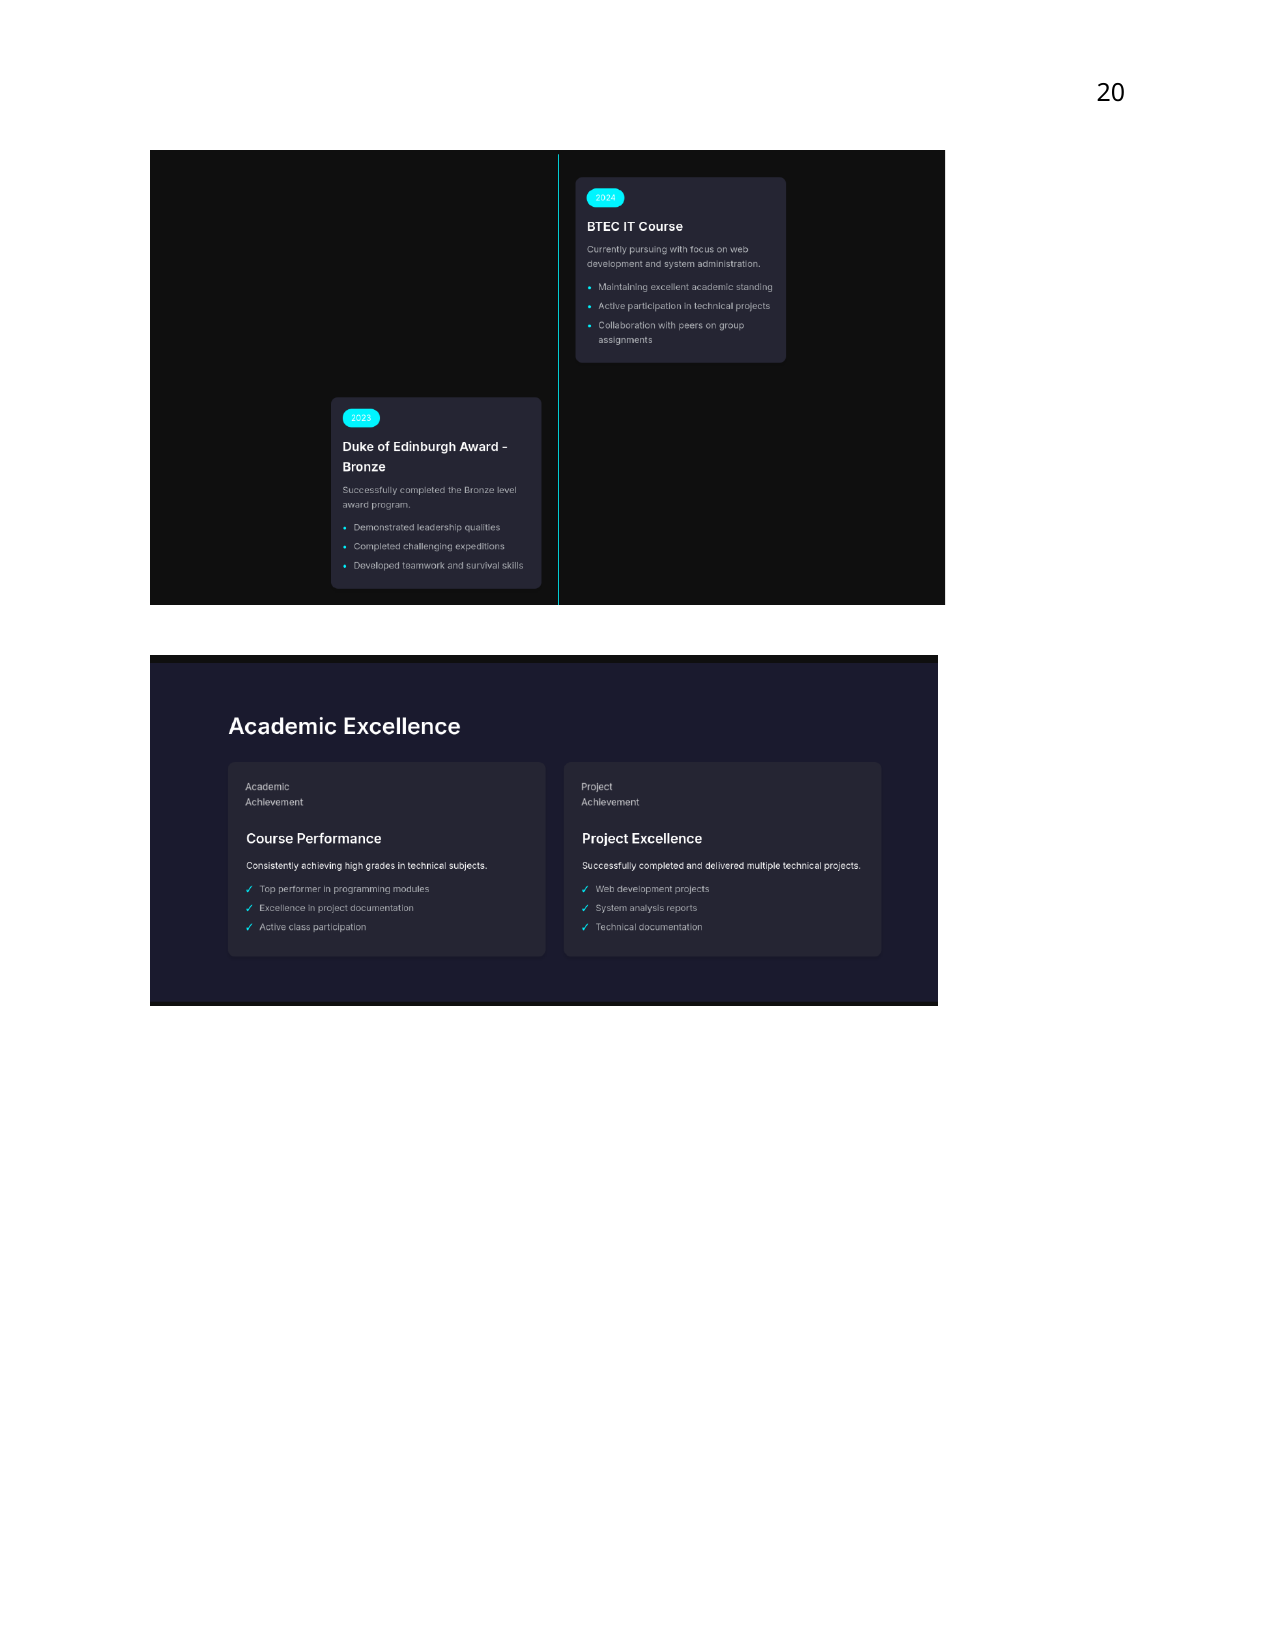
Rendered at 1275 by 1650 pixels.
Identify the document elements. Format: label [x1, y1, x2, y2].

picture [150, 150, 946, 605]
picture [150, 655, 938, 1006]
